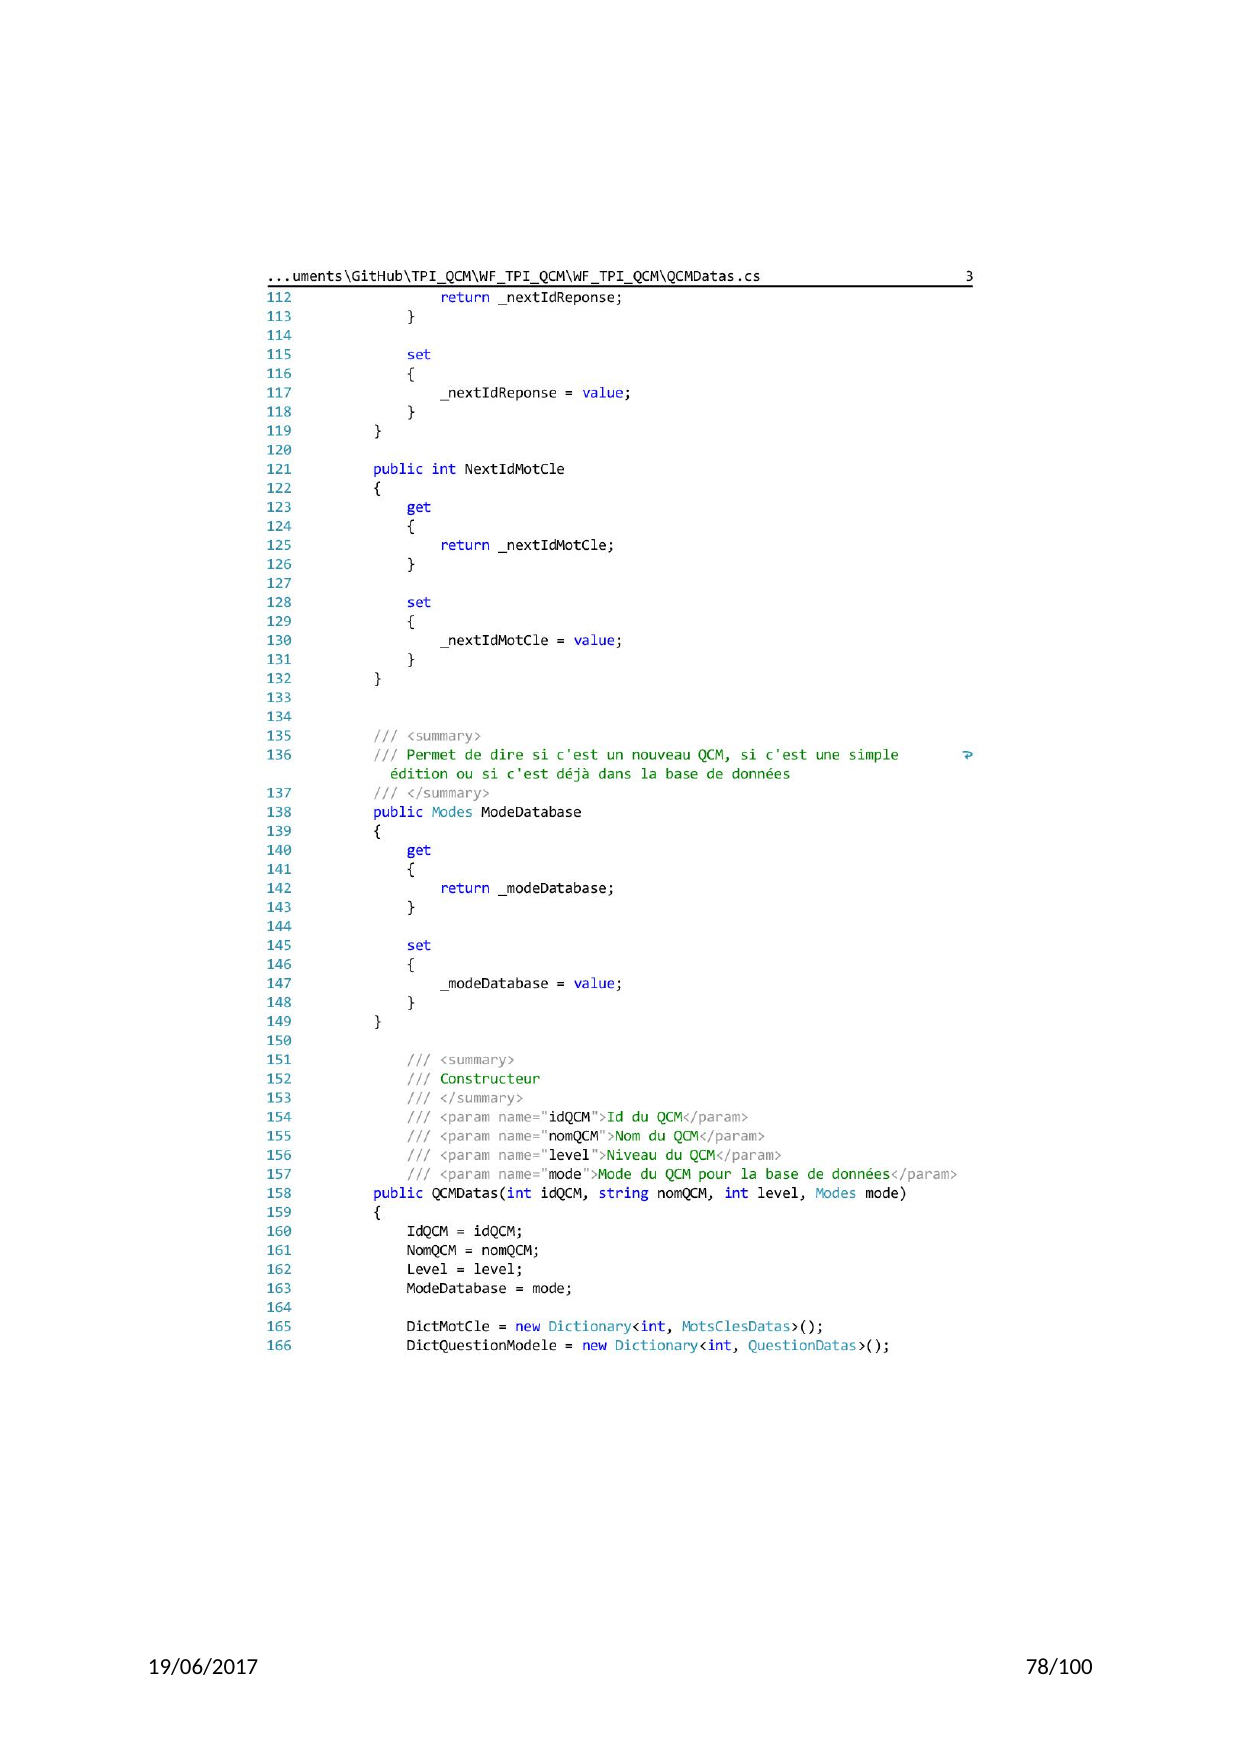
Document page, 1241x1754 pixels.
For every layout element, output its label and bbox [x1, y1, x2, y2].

picture [147, 147, 1093, 1484]
